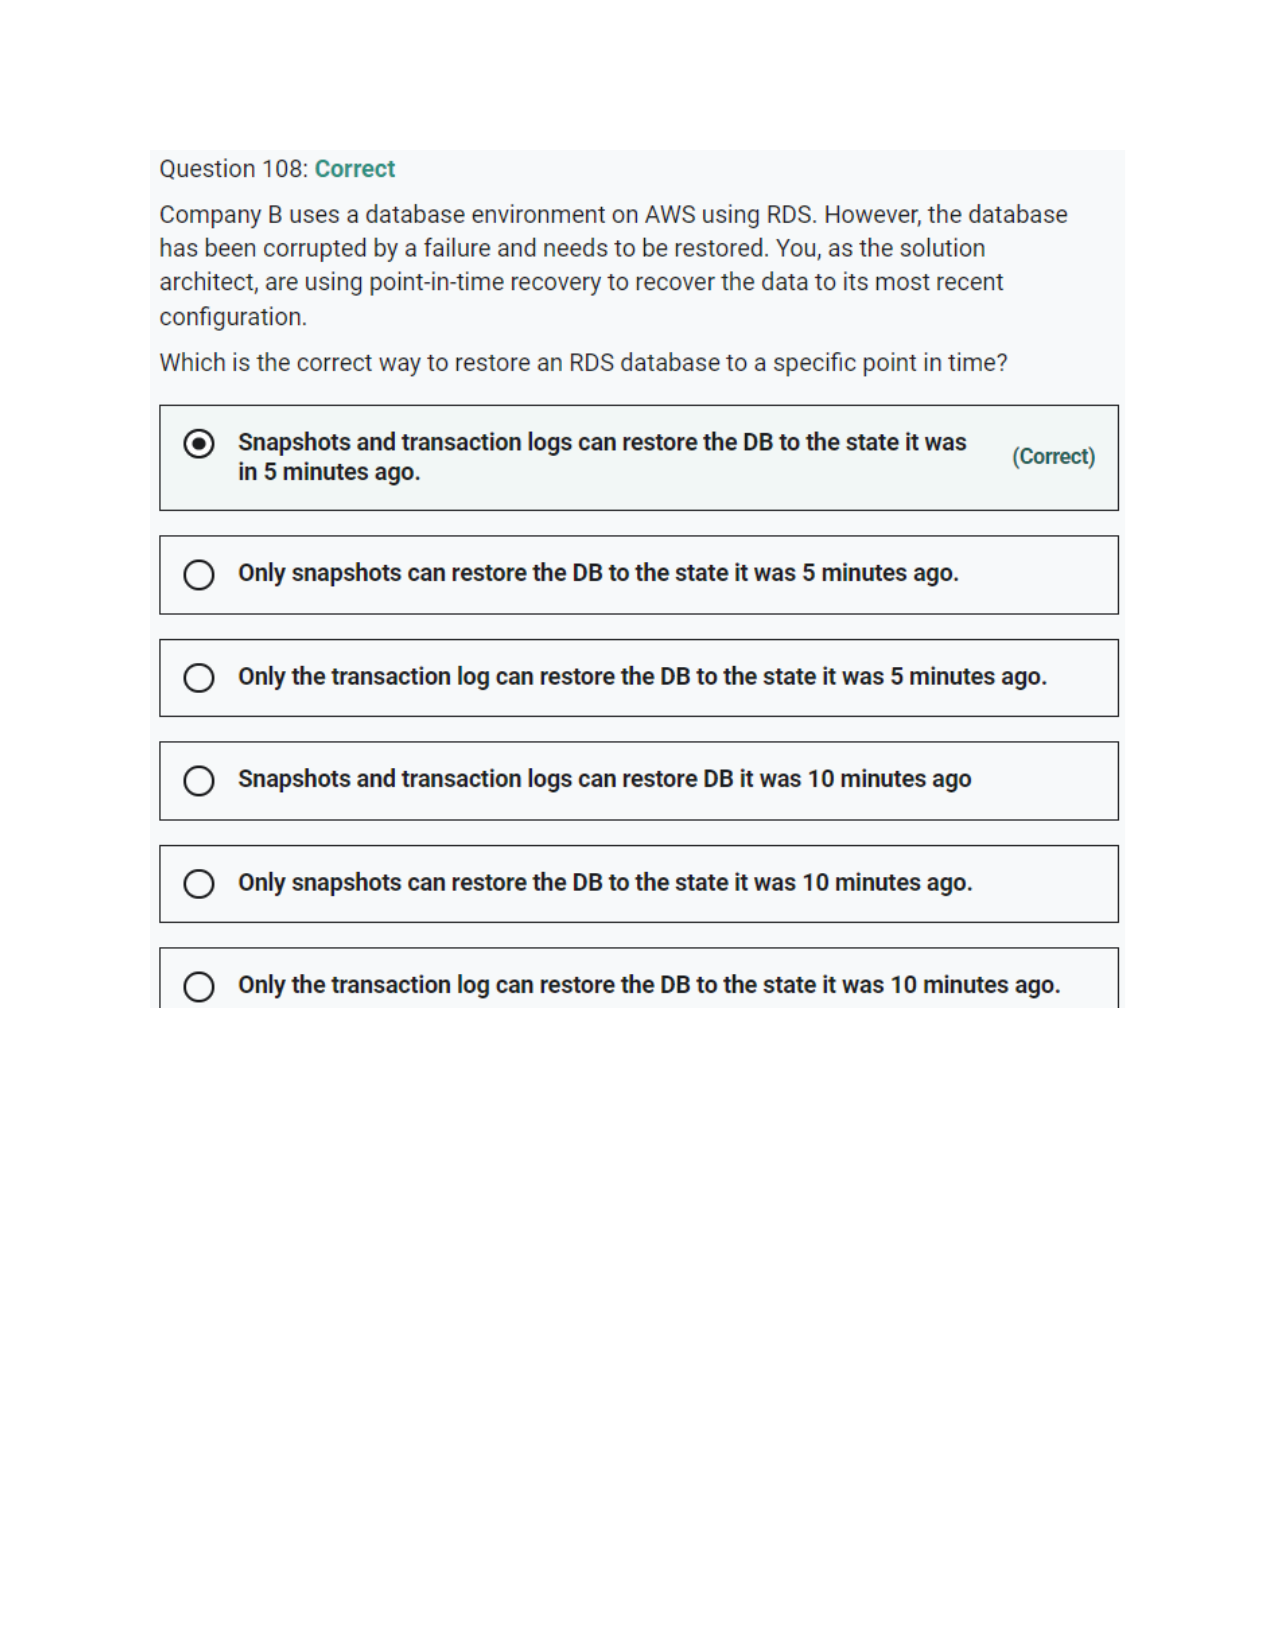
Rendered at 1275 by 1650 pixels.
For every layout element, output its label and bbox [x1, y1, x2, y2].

picture [150, 150, 1125, 1008]
